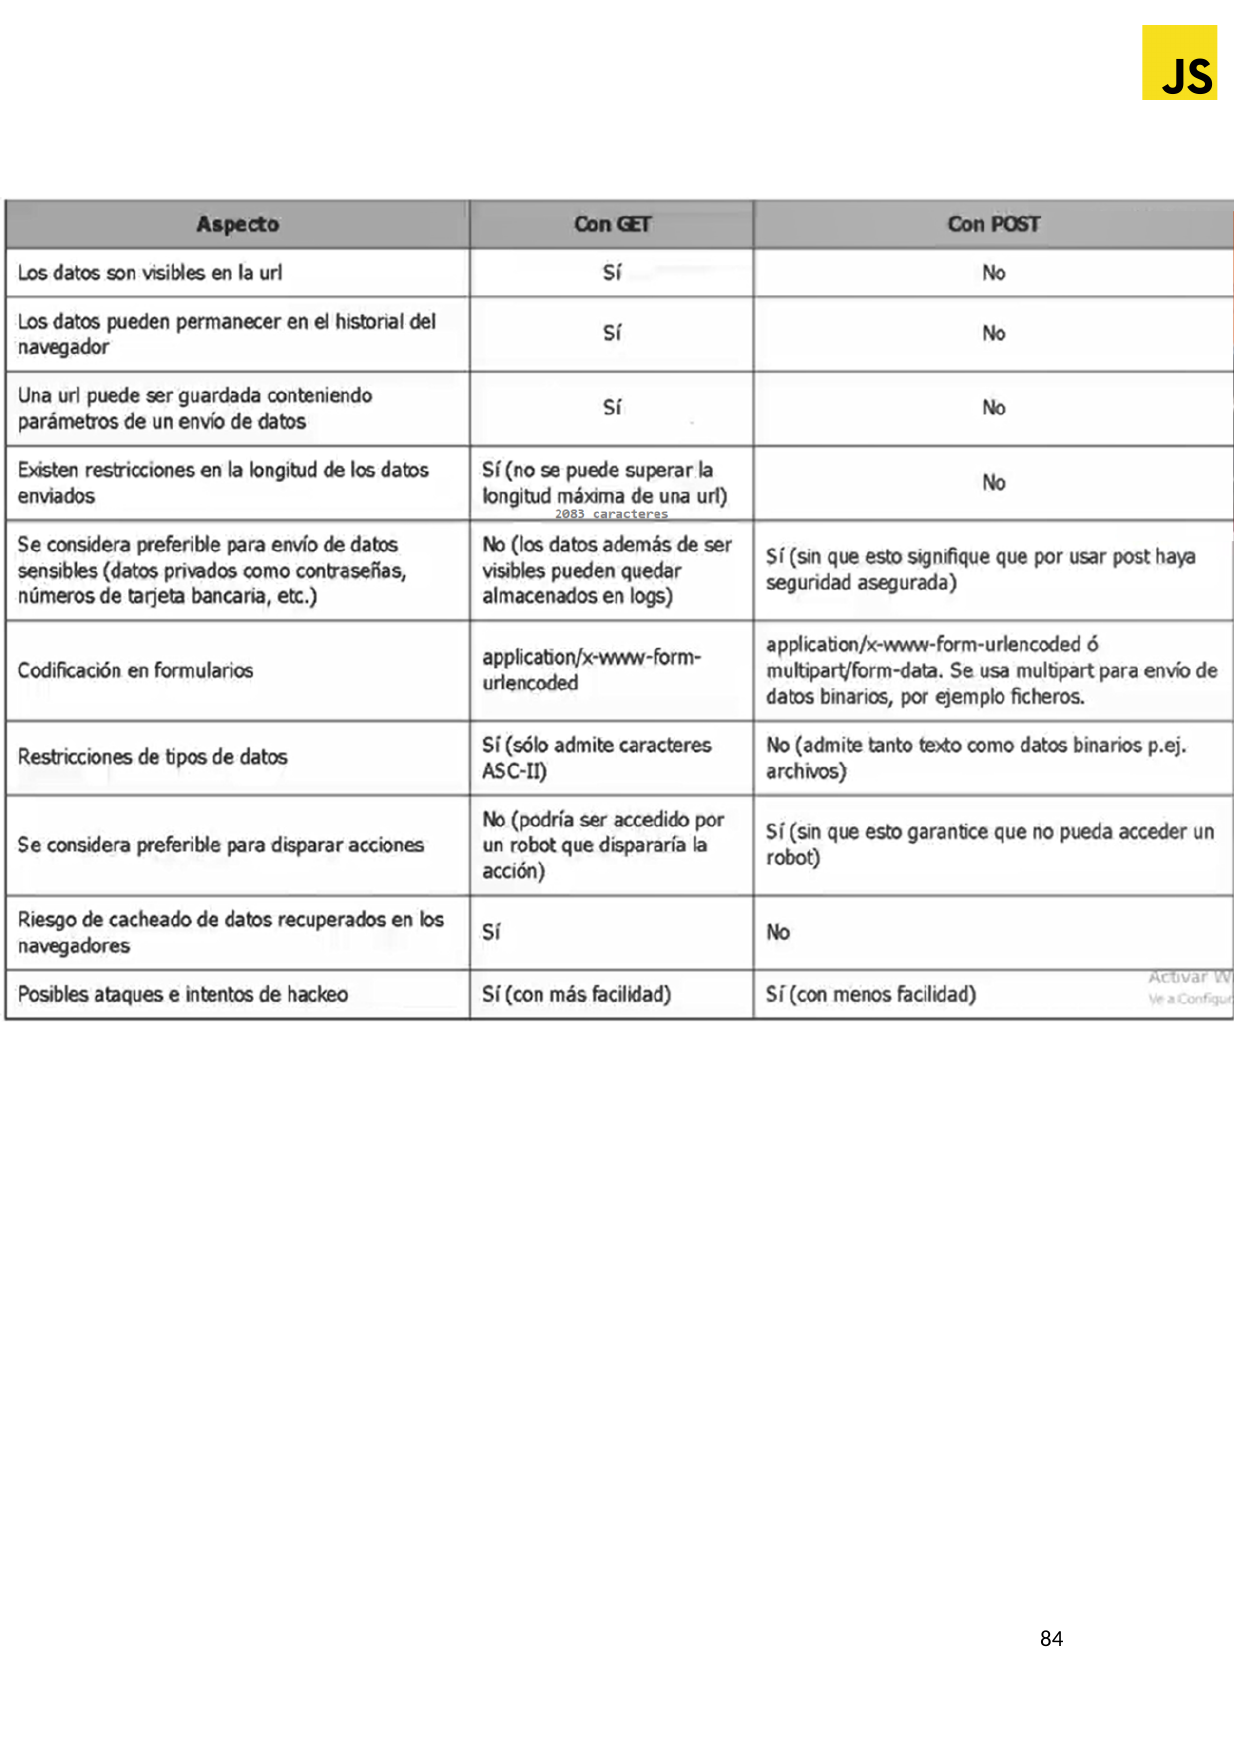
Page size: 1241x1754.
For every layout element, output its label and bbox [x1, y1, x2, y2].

picture [0, 197, 1234, 1022]
picture [1142, 25, 1218, 100]
